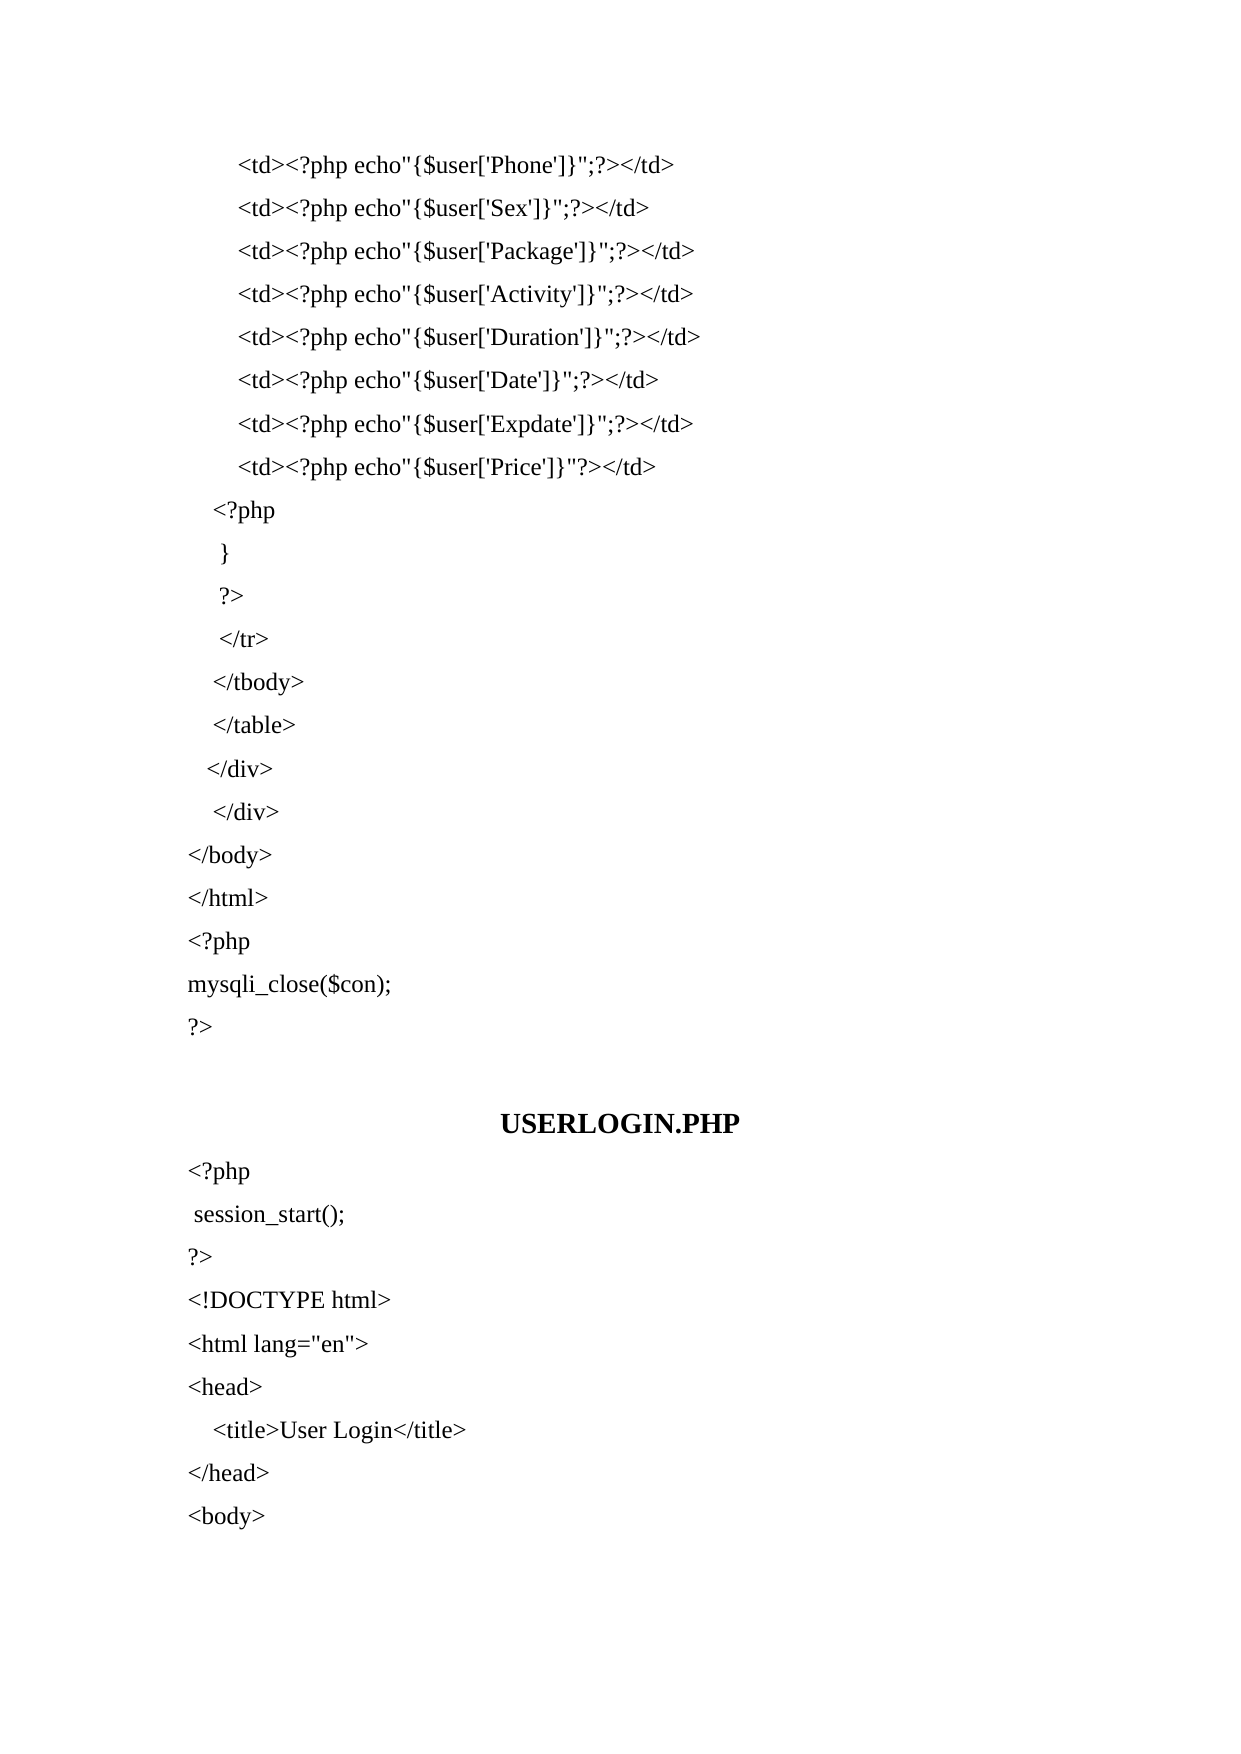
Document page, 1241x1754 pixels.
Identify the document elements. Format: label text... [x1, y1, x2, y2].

text </tbody> [187, 667, 1090, 696]
text USERLOGIN.PHP [150, 1106, 1090, 1139]
text </div> [187, 797, 1090, 826]
text ?> [187, 1242, 1090, 1271]
text ?> [187, 1012, 1090, 1041]
text </body> [187, 840, 1090, 869]
text } [187, 538, 1090, 567]
text <head> [187, 1372, 1090, 1401]
text <td><?php echo"{$user['Date']}";?></td> [187, 366, 1090, 394]
text </table> [187, 711, 1090, 739]
text <td><?php echo"{$user['Duration']}";?></td> [187, 322, 1090, 351]
text session_start(); [187, 1199, 1090, 1228]
text <body> [187, 1501, 1090, 1530]
text <td><?php echo"{$user['Sex']}";?></td> [187, 193, 1090, 222]
text </tr> [187, 624, 1090, 653]
text <!DOCTYPE html> [187, 1286, 1090, 1314]
text <td><?php echo"{$user['Expdate']}";?></td> [187, 409, 1090, 437]
text mysqli_close($con); [187, 969, 1090, 998]
text <td><?php echo"{$user['Activity']}";?></td> [187, 279, 1090, 308]
text <td><?php echo"{$user['Package']}";?></td> [187, 236, 1090, 265]
text </head> [187, 1458, 1090, 1487]
text <?php [187, 1156, 1090, 1185]
text <td><?php echo"{$user['Phone']}";?></td> [187, 150, 1090, 179]
text <?php [187, 926, 1090, 955]
text <td><?php echo"{$user['Price']}"?></td> [187, 452, 1090, 481]
text <title>User Login</title> [187, 1415, 1090, 1444]
text </html> [187, 883, 1090, 912]
text <?php [187, 495, 1090, 524]
text ?> [187, 581, 1090, 610]
text <html lang="en"> [187, 1329, 1090, 1357]
text </div> [187, 754, 1090, 782]
